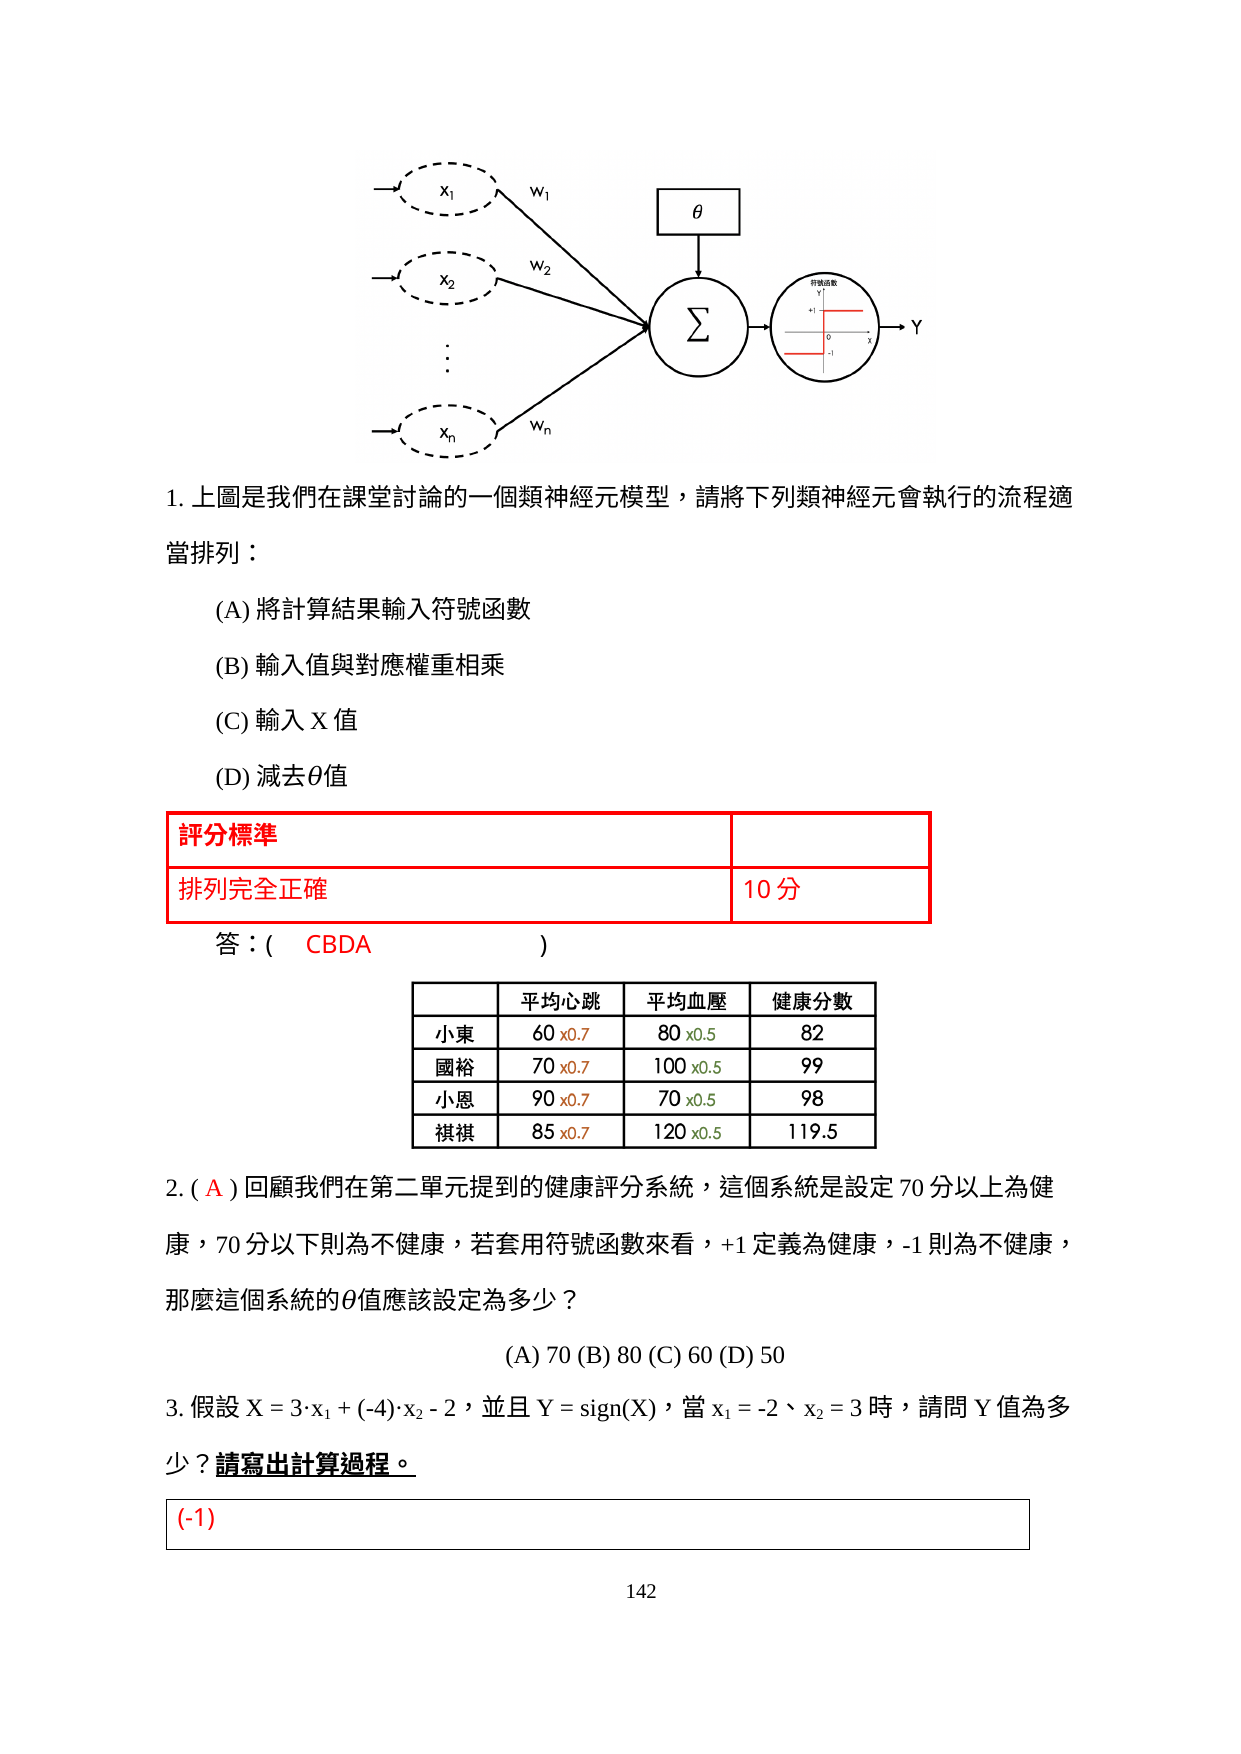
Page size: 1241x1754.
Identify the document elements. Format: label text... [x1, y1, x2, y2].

picture [408, 978, 882, 1153]
text (C) 輸入X值 [165, 700, 1075, 738]
text 2. ( A ) 回顧我們在第二單元提到的健康評分系統，這個系統是設定70分以上為健康，70分以下則為不健康，若套用符號函數來看，+1定義為健康，-1則為不健康，那麼這個系統的𝜃值應該設定為多少？ [165, 1167, 1075, 1317]
table_cell 排列完全正確 [169, 869, 730, 921]
text 答：( CBDA ) [165, 924, 1075, 961]
text (B) 輸入值與對應權重相乘 [165, 644, 1075, 682]
text 3. 假設X = 3·x1 + (-4)·x2 - 2，並且Y = sign(X)，當x1 = -2、x2 = 3 時，請問Y值為多少？請寫出計算過程。 [165, 1387, 1075, 1481]
table_header [733, 815, 928, 866]
text (A) 70 (B) 80 (C) 60 (D) 50 [165, 1335, 1075, 1373]
table_header (-1) [167, 1500, 1029, 1548]
text (A) 將計算結果輸入符號函數 [165, 589, 1075, 626]
text 1. 上圖是我們在課堂討論的一個類神經元模型，請將下列類神經元會執行的流程適當排列： [165, 477, 1075, 571]
table_header 評分標準 [169, 815, 730, 866]
table_cell 10分 [733, 869, 928, 921]
text (D) 減去𝜃值 [165, 756, 1075, 793]
picture [355, 150, 936, 463]
